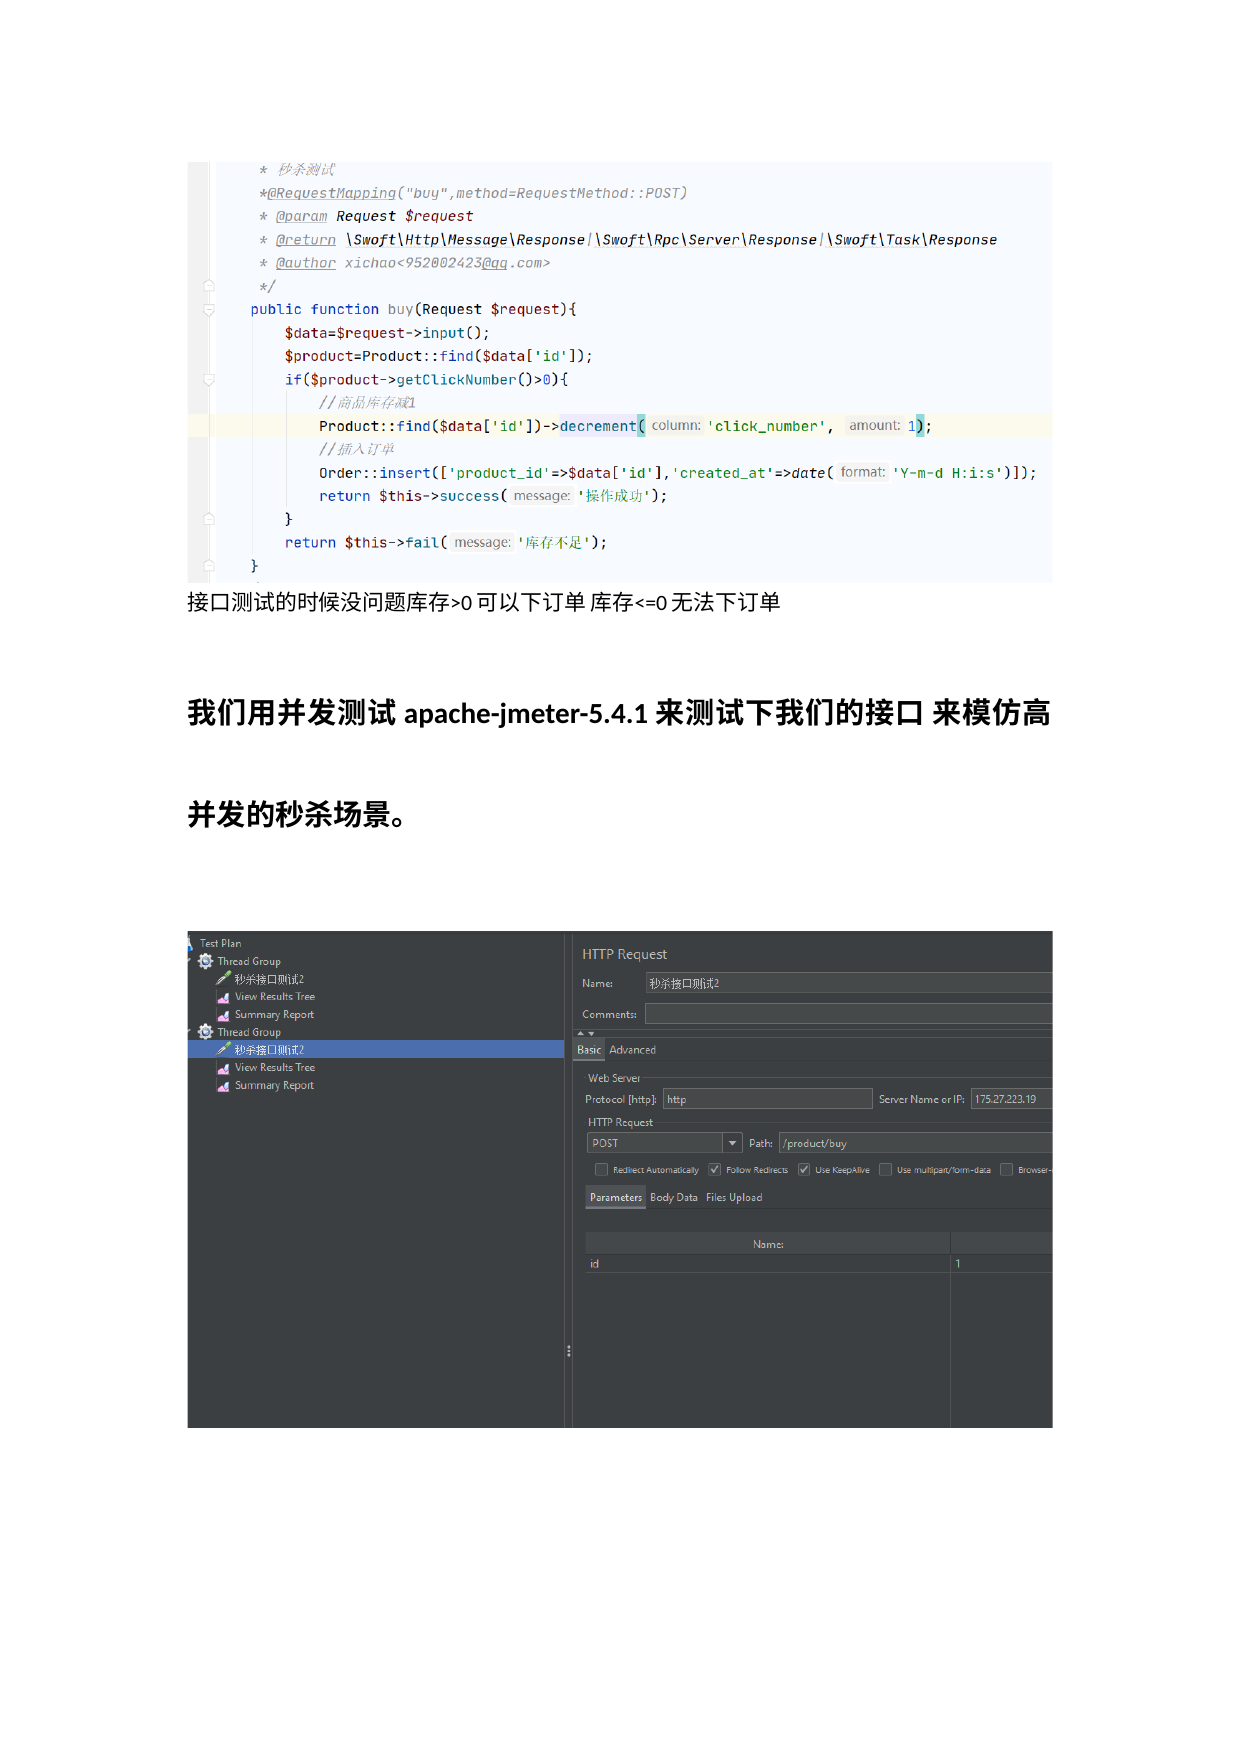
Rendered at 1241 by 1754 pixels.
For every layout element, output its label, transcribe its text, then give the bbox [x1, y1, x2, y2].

subtitle 我们用并发测试apache-jmeter-5.4.1来测试下我们的接口 来模仿高并发的秒杀场景。 [187, 679, 1053, 845]
picture [187, 931, 1053, 1428]
text 接口测试的时候没问题库存>0可以下订单 库存<=0无法下订单 [187, 584, 1053, 617]
picture [187, 162, 1053, 583]
